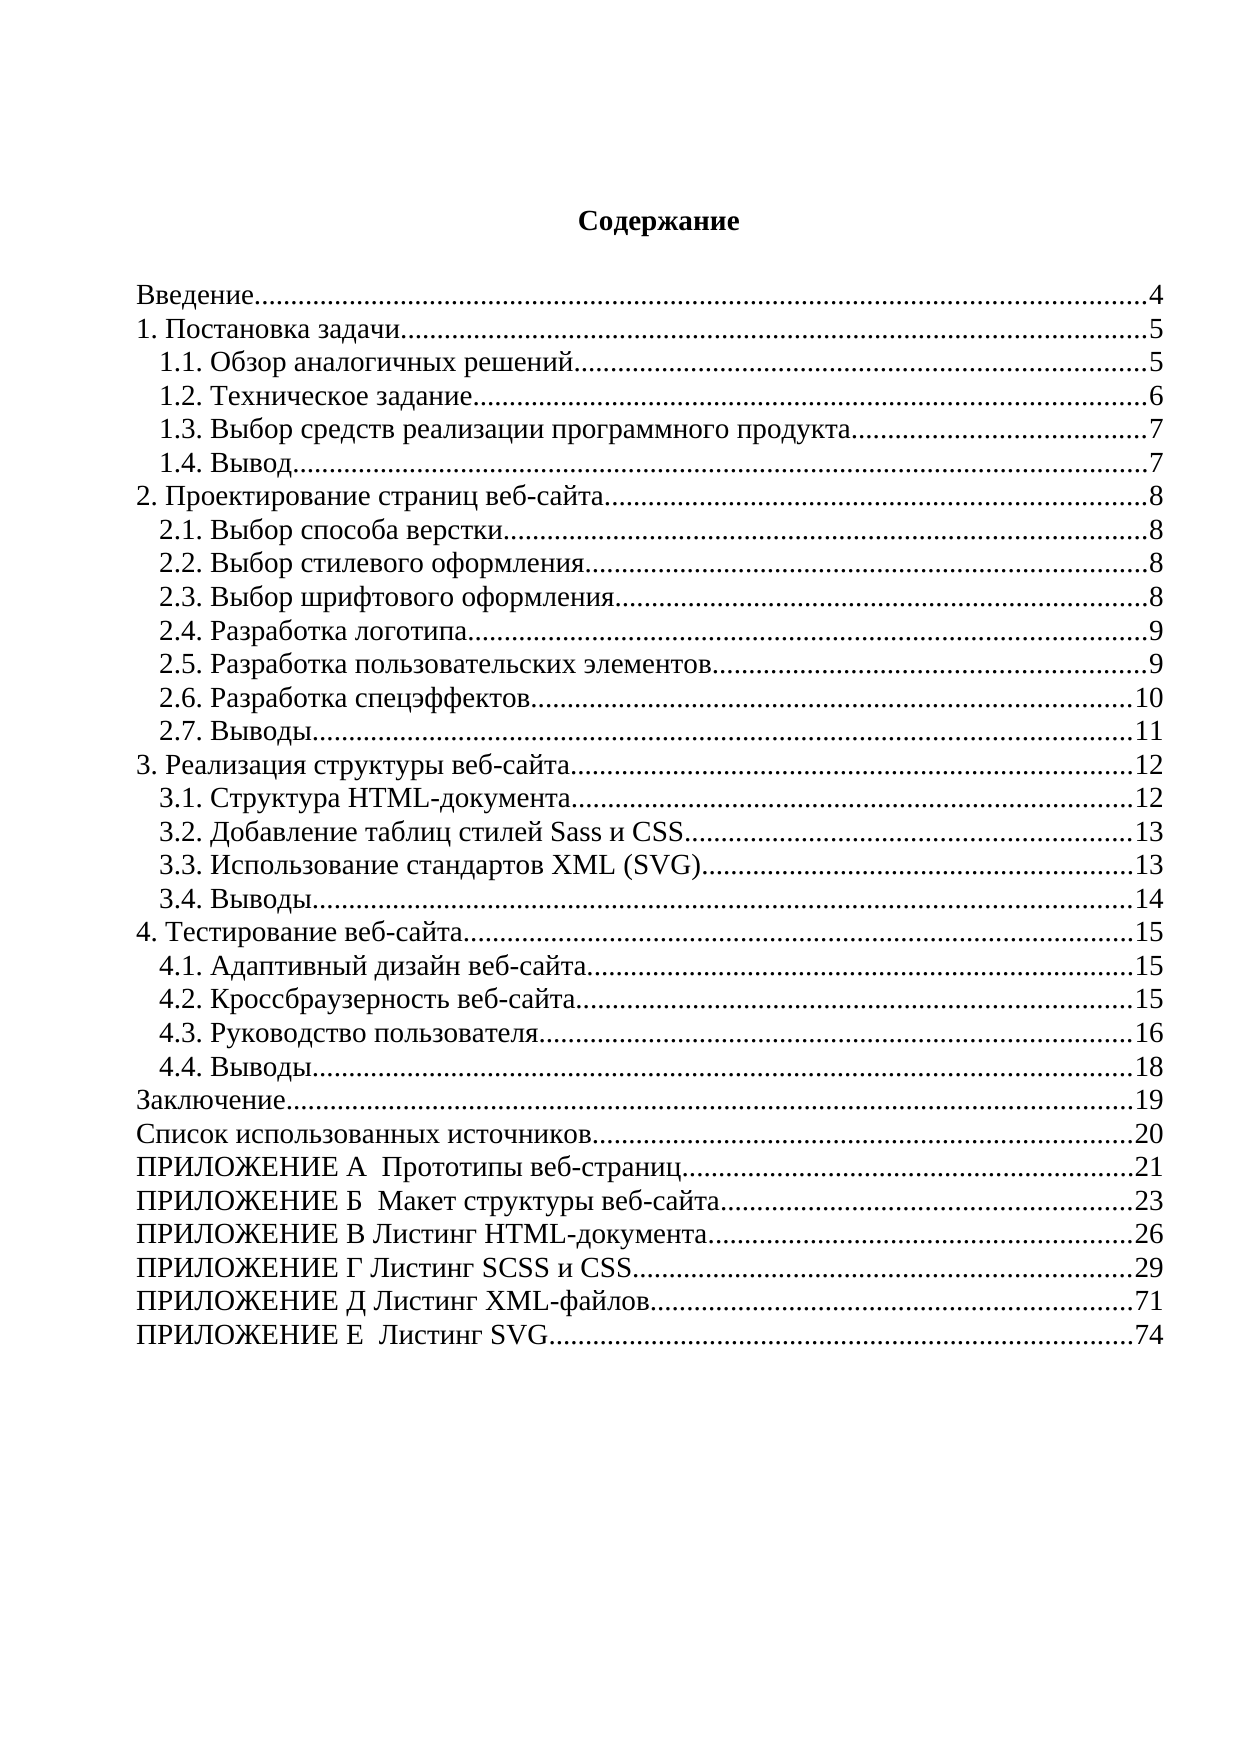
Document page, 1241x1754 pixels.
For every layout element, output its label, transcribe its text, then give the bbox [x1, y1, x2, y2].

text Содержание [136, 203, 1181, 237]
